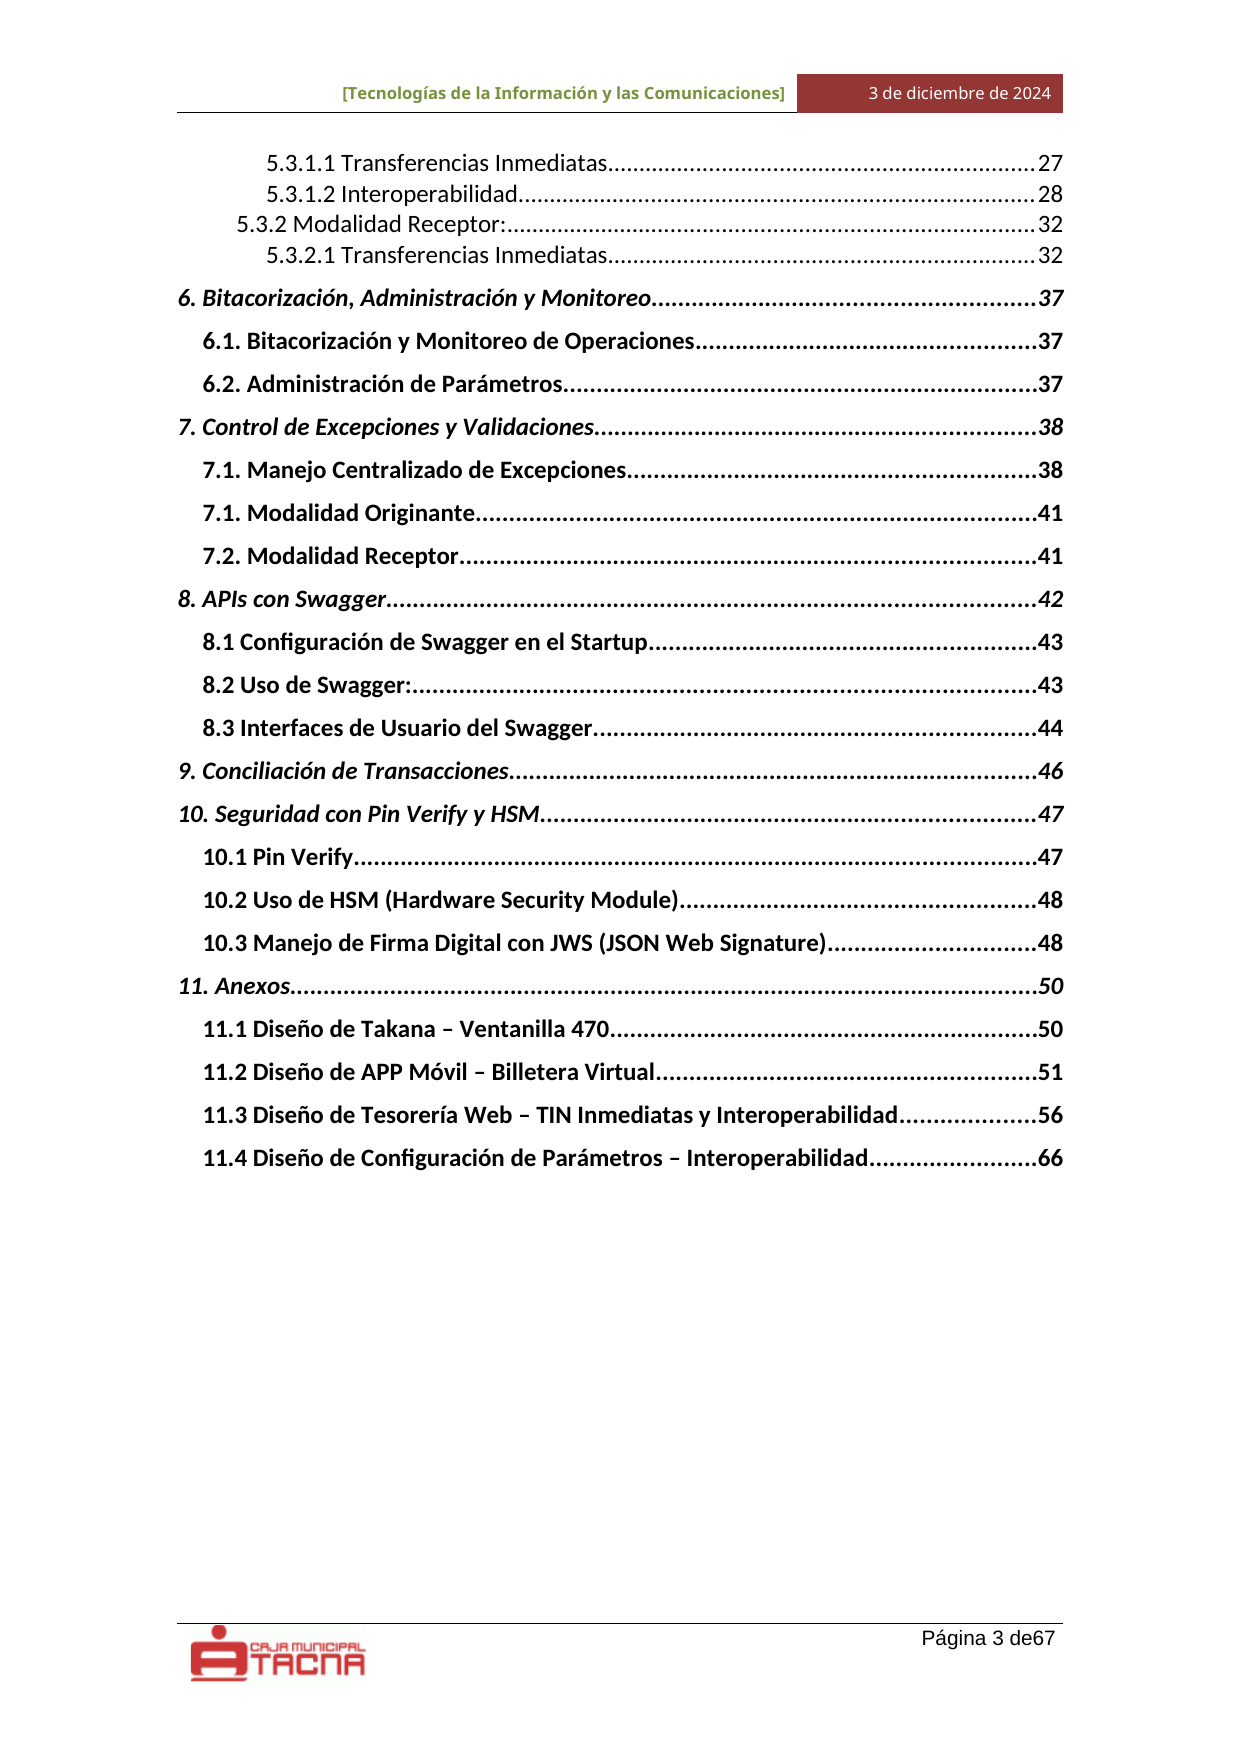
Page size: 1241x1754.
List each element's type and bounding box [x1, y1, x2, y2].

picture [190, 1625, 366, 1685]
